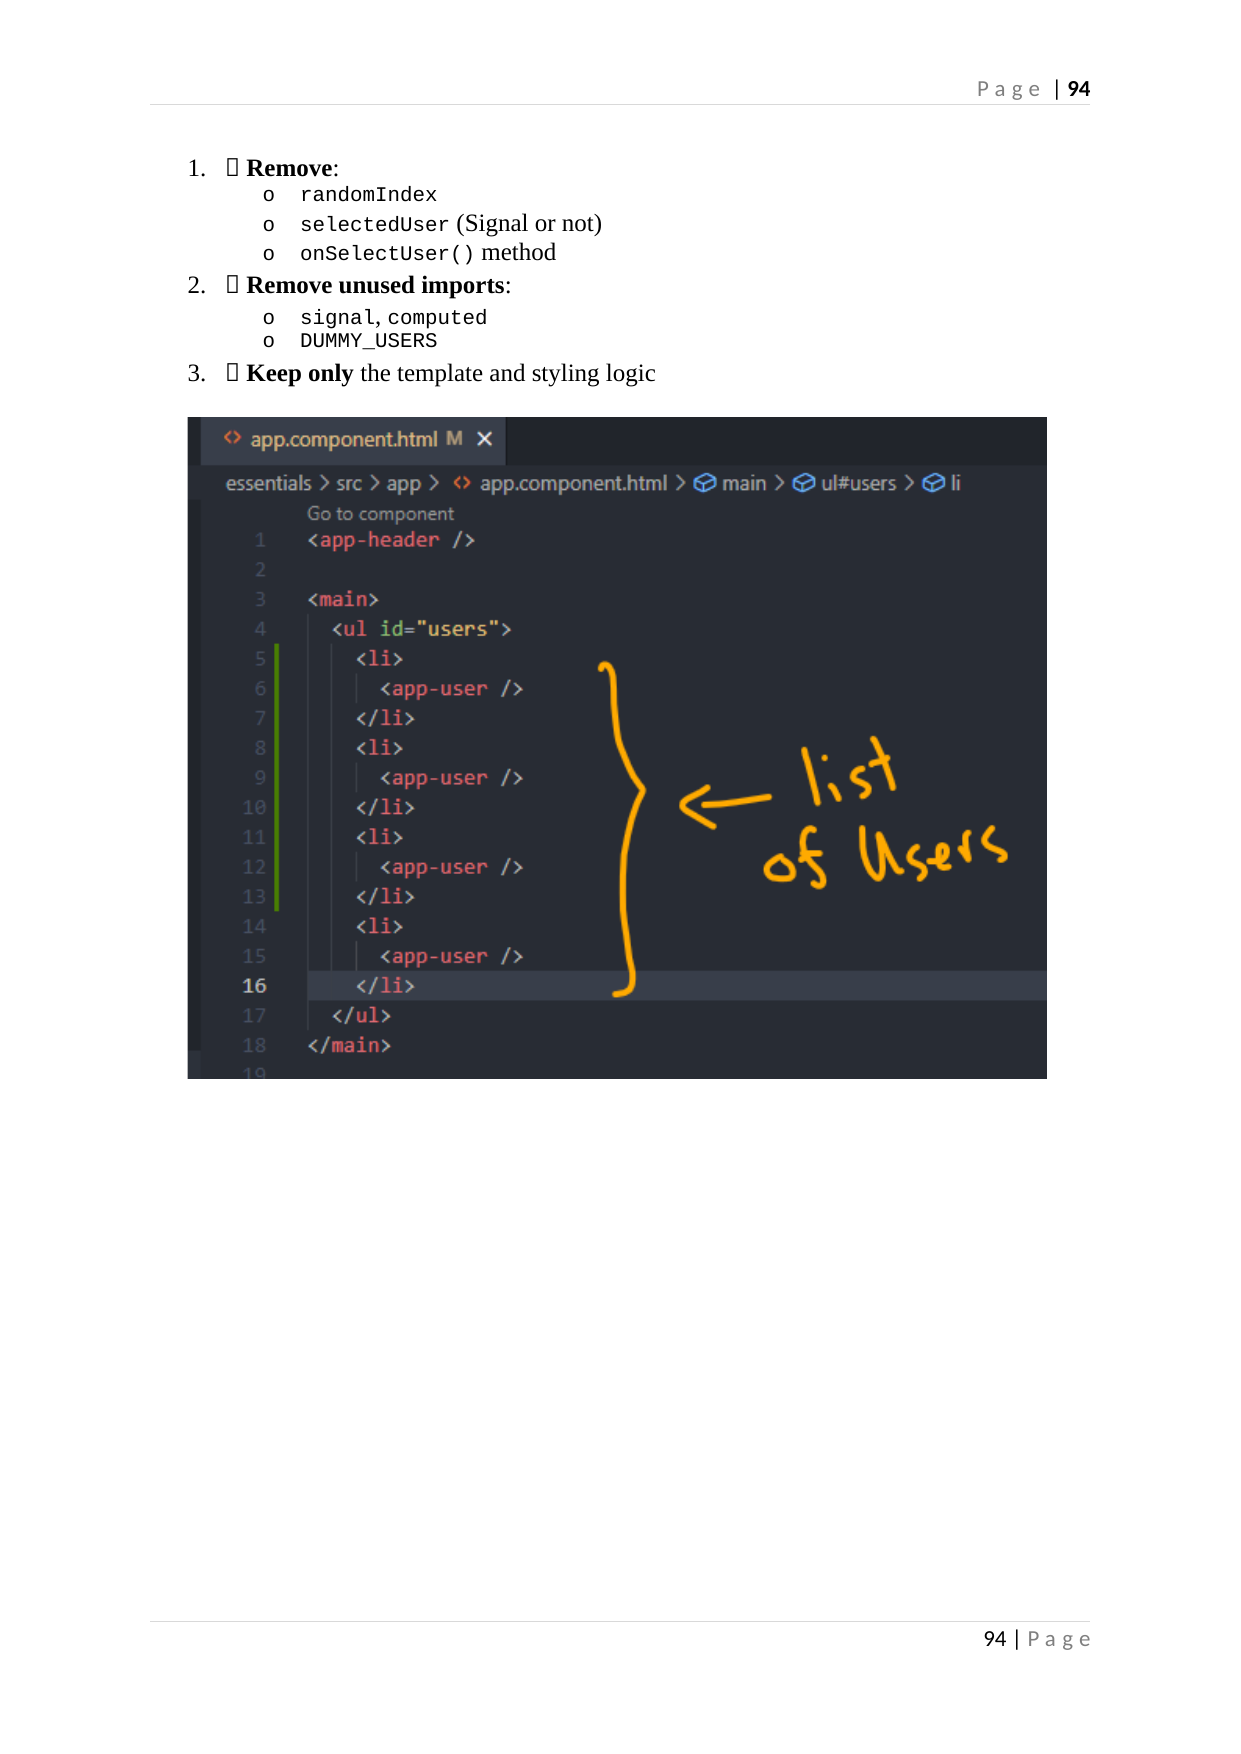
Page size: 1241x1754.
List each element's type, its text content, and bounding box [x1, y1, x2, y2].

list signal, computed [262, 301, 1090, 331]
list selectedUser (Signal or not) [262, 208, 1090, 237]
picture [187, 417, 1047, 1079]
list ✅ Keep only the template and styling logic [187, 354, 1090, 388]
list ❌ Remove: [187, 150, 1090, 184]
list DUMMY_USERS [262, 331, 1090, 354]
list ❌ Remove unused imports: [187, 267, 1090, 301]
list randomIndex [262, 184, 1090, 208]
list onSelectUser() method [262, 237, 1090, 267]
